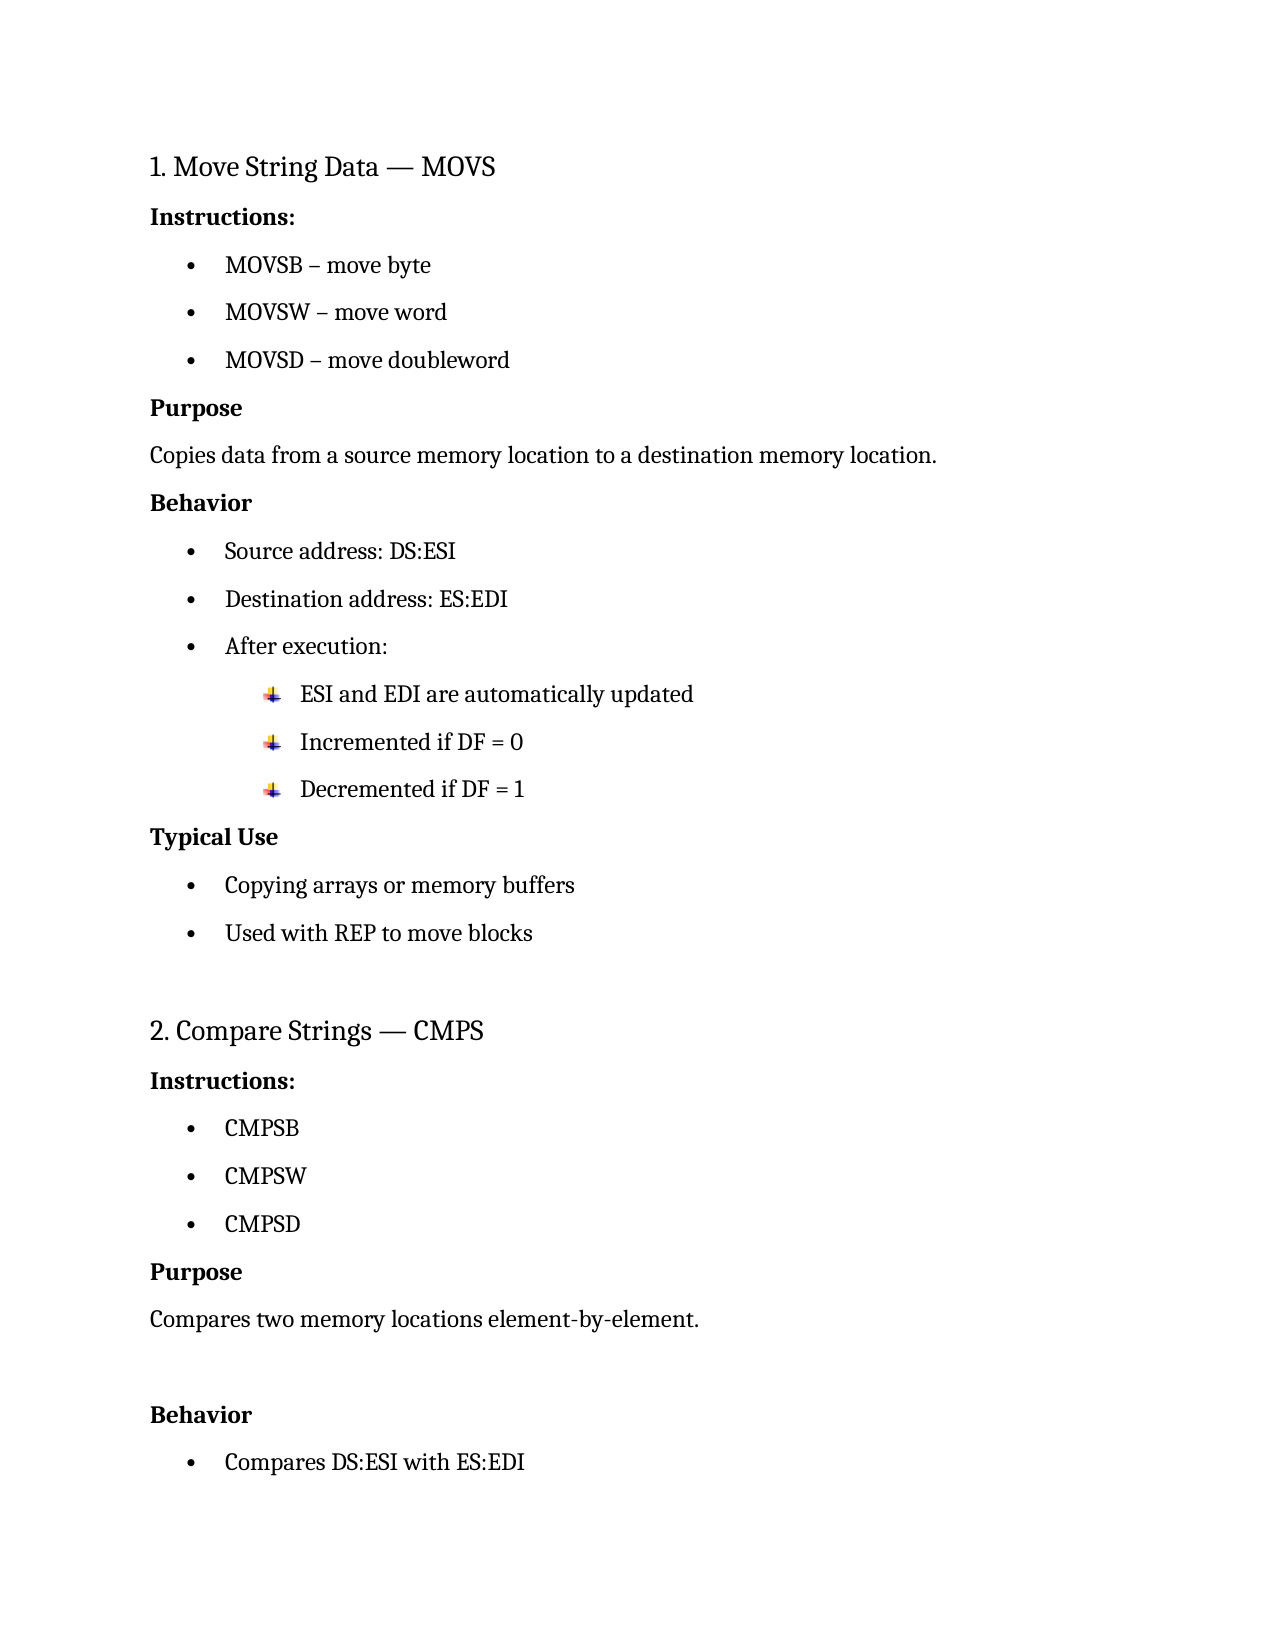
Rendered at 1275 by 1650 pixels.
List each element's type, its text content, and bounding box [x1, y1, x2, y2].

list Source address: DS:ESI [187, 537, 1125, 566]
list After execution: [187, 632, 1125, 661]
text Compares two memory locations element-by-element. [150, 1305, 1125, 1334]
list Incremented if DF = 0 [262, 728, 1125, 756]
list MOVSB – move byte [187, 251, 1125, 279]
picture [263, 733, 281, 751]
text 2. Compare Strings — CMPS [150, 1014, 1125, 1047]
text Behavior [150, 489, 1125, 518]
list CMPSB [187, 1114, 1125, 1143]
text Purpose [150, 1257, 1125, 1286]
list Copying arrays or memory buffers [187, 871, 1125, 899]
picture [263, 781, 281, 798]
list Compares DS:ESI with ES:EDI [187, 1448, 1125, 1477]
picture [263, 685, 281, 703]
text Instructions: [150, 1067, 1125, 1095]
list MOVSW – move word [187, 298, 1125, 327]
list MOVSD – move doubleword [187, 346, 1125, 375]
text Behavior [150, 1401, 1125, 1429]
list Decremented if DF = 1 [262, 775, 1125, 804]
list ESI and EDI are automatically updated [262, 680, 1125, 709]
text Typical Use [150, 823, 1125, 852]
text Purpose [150, 394, 1125, 422]
list Destination address: ES:EDI [187, 584, 1125, 613]
list CMPSW [187, 1162, 1125, 1191]
text Instructions: [150, 203, 1125, 232]
list Used with REP to move blocks [187, 918, 1125, 947]
text 1. Move String Data — MOVS [150, 150, 1125, 183]
text Copies data from a source memory location to a destination memory location. [150, 441, 1125, 470]
list CMPSD [187, 1210, 1125, 1238]
